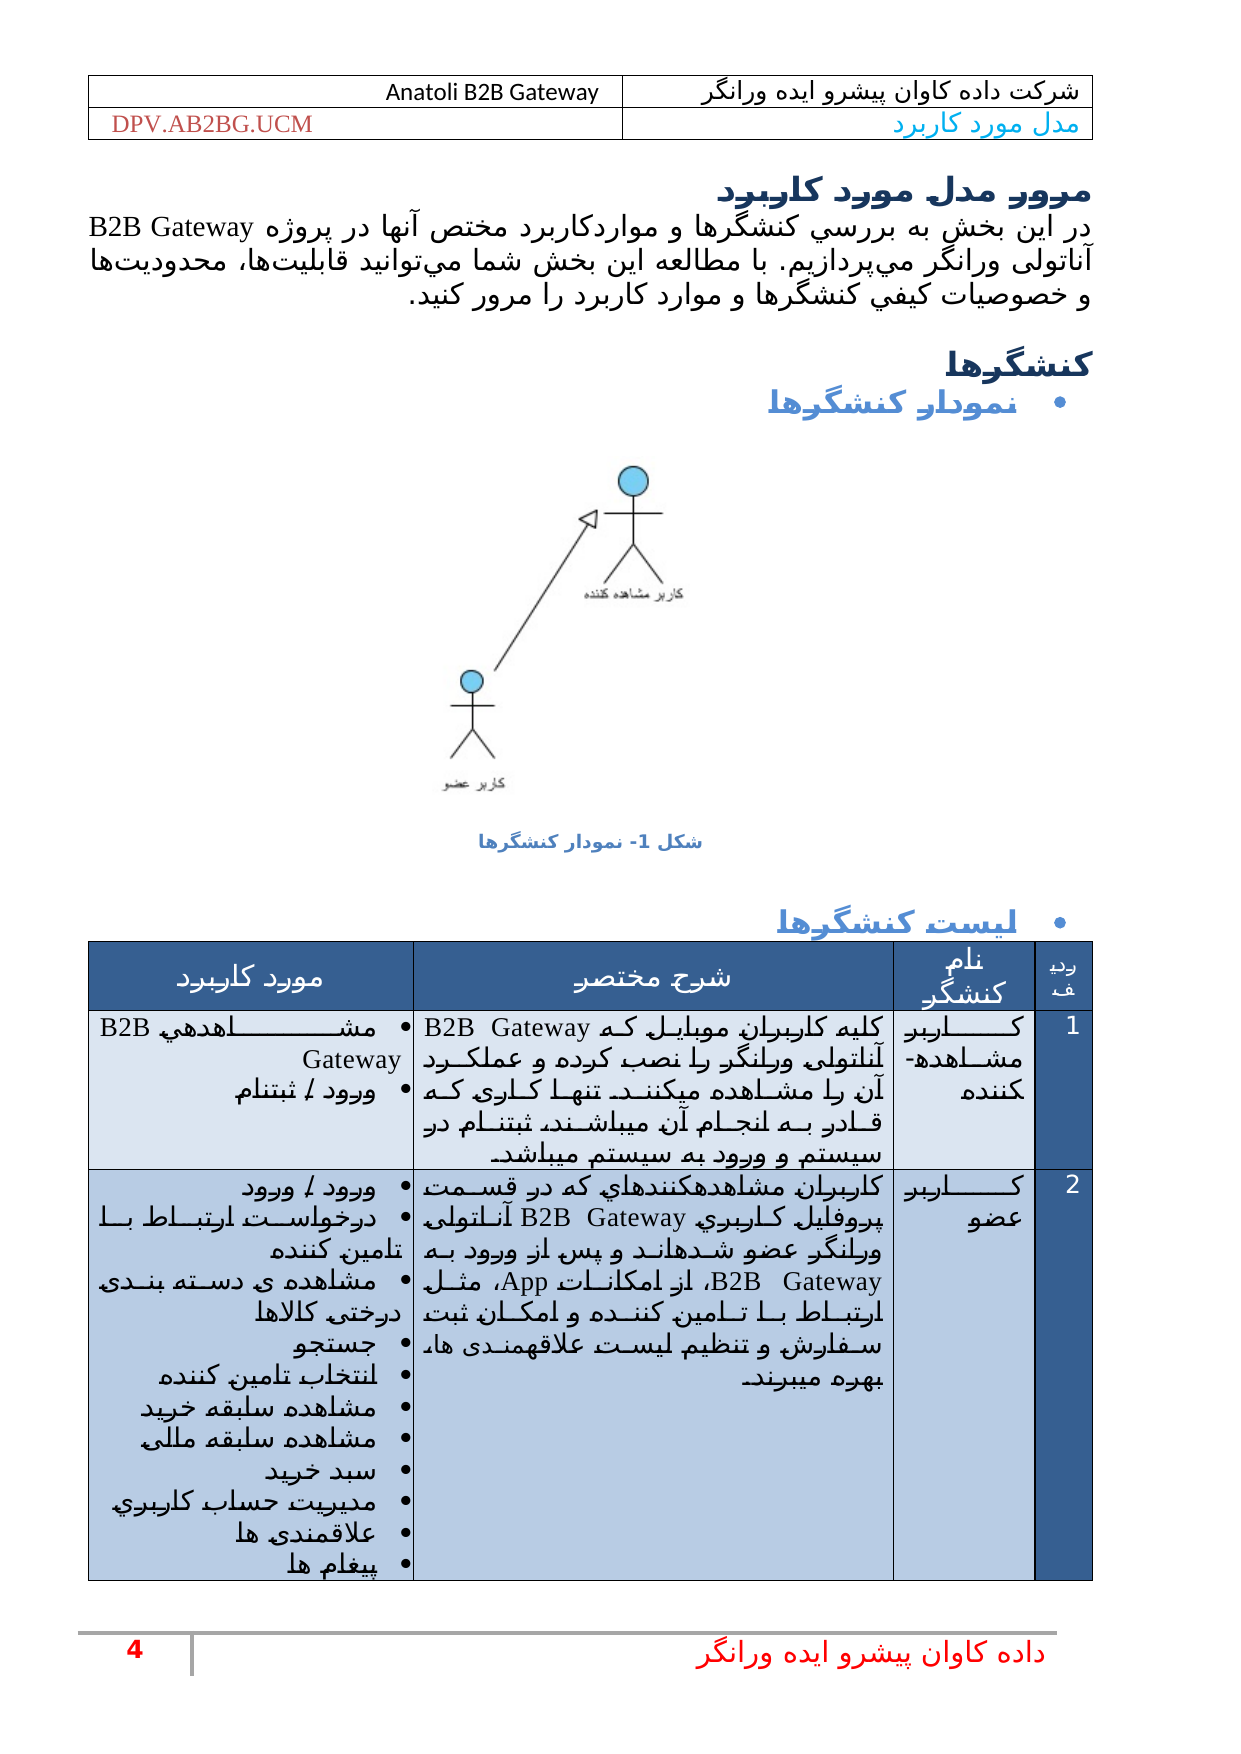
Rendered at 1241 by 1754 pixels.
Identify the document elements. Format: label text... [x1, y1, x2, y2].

text شکل 1- نمودار کنشگرها [89, 831, 1092, 853]
table_cell 2 [1036, 1170, 1092, 1580]
table_cell كليه كاربران موبايل كه B2B Gateway آناتولی ورانگر را نصب کرده و عملکرد آن را مشاهده ميكنند. تنها کاری که قادر به انجام آن میباشند، ثبتنام در سیستم و ورود به سیستم میباشد. [414, 1011, 893, 1169]
subtitle مرور مدل مورد كاربرد [89, 171, 1092, 209]
text در اين بخش به بررسي كنشگرها و مواردكاربرد مختص آنها در پروژه B2B Gateway آناتولی ورانگر مي‌پردازيم. با مطالعه اين بخش شما مي‌توانيد قابليت‌ها،‌ محدوديت‌ها و خصوصيات كيفي كنشگرها و موارد كاربرد را مرور كنيد. [89, 209, 1092, 312]
table_cell 1 [1036, 1011, 1092, 1169]
table_header نام كنشگر [894, 942, 1034, 1010]
list ليست كنشگرها [89, 904, 1055, 941]
table_header رديف [1036, 942, 1092, 1010]
subtitle كنشگرها [89, 345, 1092, 384]
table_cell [89, 1170, 413, 1580]
table_cell کاربر مشاهدهكننده [894, 1011, 1034, 1169]
table_header مورد كاربرد [89, 942, 413, 1010]
table_cell کاربر عضو [894, 1170, 1034, 1580]
picture [421, 456, 760, 832]
table_header شرح مختصر [414, 942, 893, 1010]
list نمودار كنشگرها [89, 384, 1055, 420]
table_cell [414, 1170, 893, 1580]
table_cell مشاهدهي B2B Gateway ورود / ثبتنام [89, 1011, 413, 1169]
